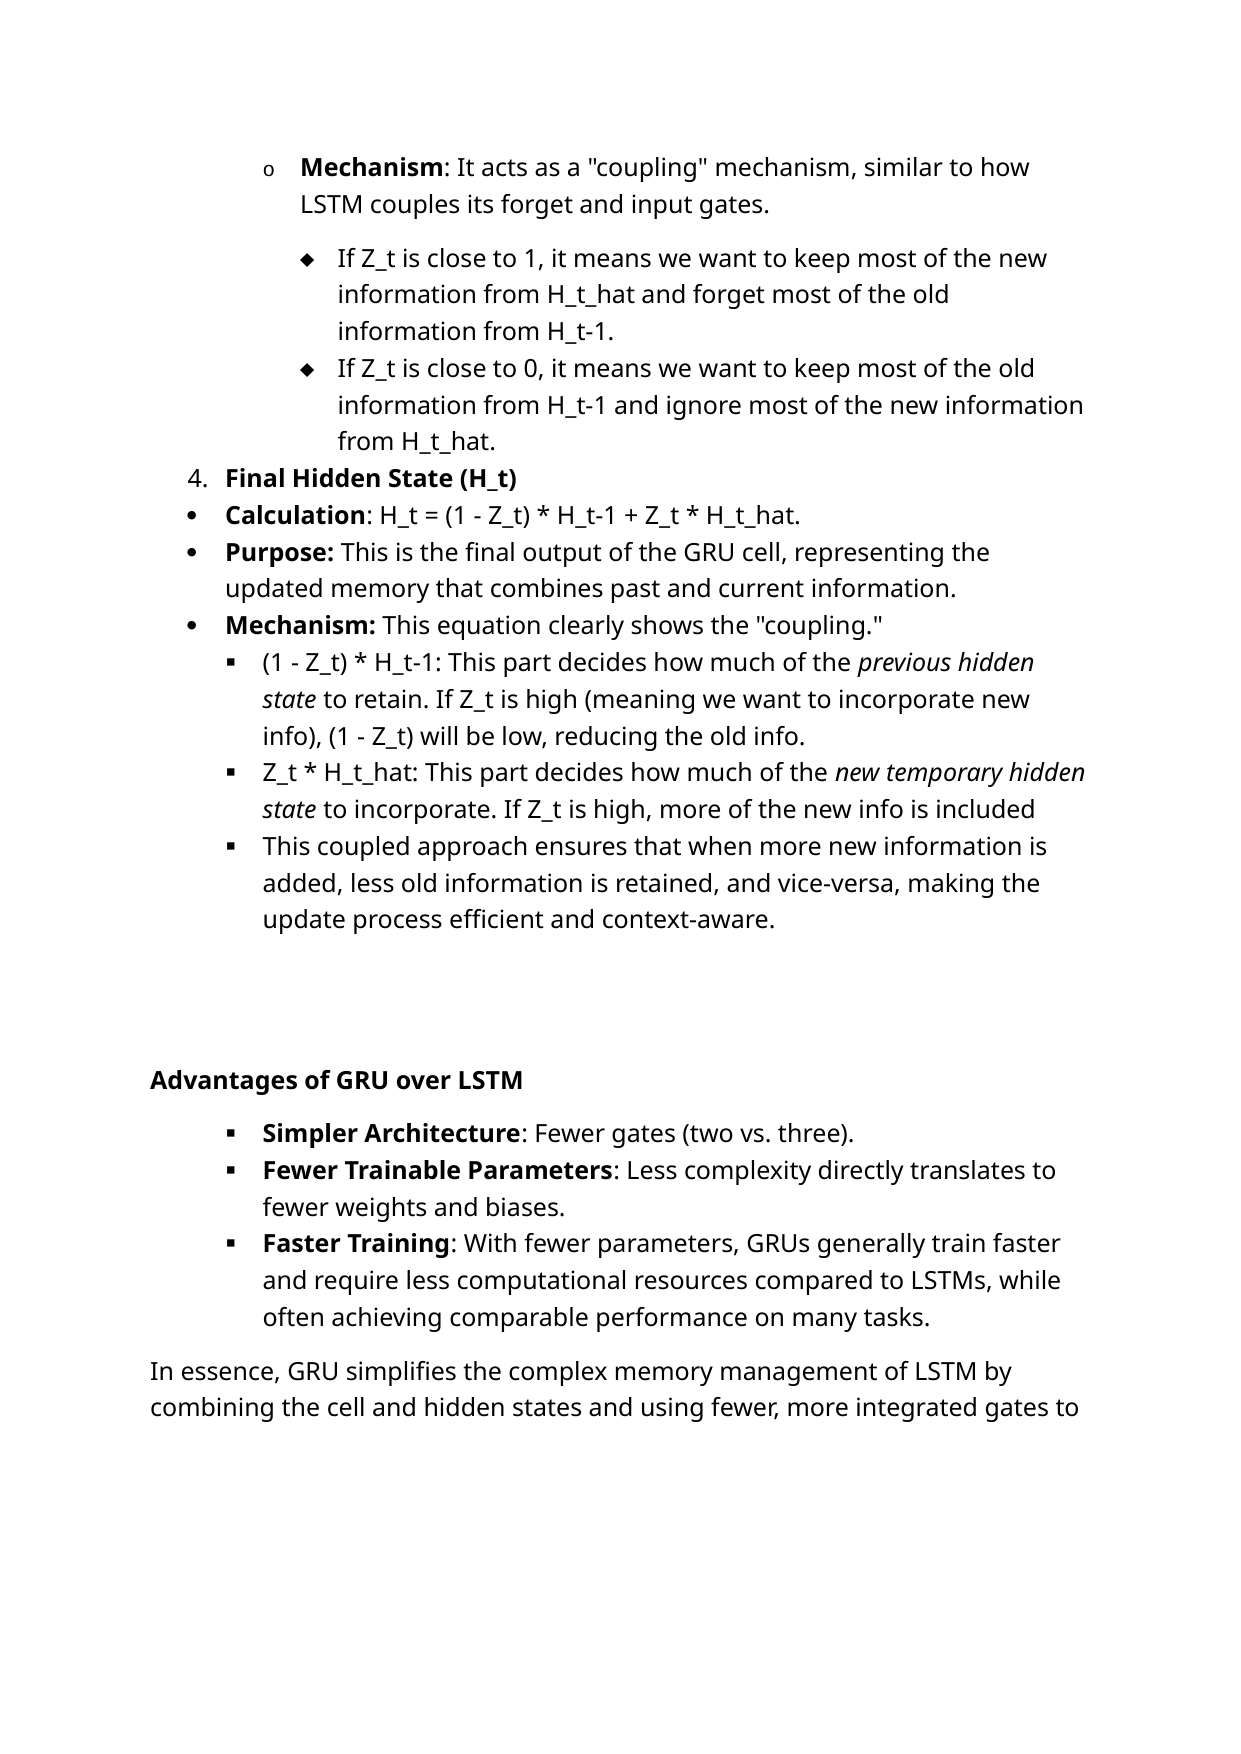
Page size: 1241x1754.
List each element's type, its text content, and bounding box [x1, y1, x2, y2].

list If Z_t is close to 1, it means we want to keep most of the new information from H_t_hat and forget most of the old information from H_t-1. [300, 240, 1090, 348]
list Mechanism: It acts as a "coupling" mechanism, similar to how LSTM couples its forget and input gates. [262, 150, 1090, 221]
list Mechanism: This equation clearly shows the "coupling." [187, 608, 1090, 642]
text Advantages of GRU over LSTM [150, 1062, 1090, 1096]
list Faster Training: With fewer parameters, GRUs generally train faster and require less computational resources compared to LSTMs, while often achieving comparable performance on many tasks. [225, 1226, 1090, 1334]
list Purpose: This is the final output of the GRU cell, representing the updated memory that combines past and current information. [187, 534, 1090, 605]
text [150, 1353, 1090, 1424]
list If Z_t is close to 0, it means we want to keep most of the old information from H_t-1 and ignore most of the new information from H_t_hat. [300, 351, 1090, 458]
list Final Hidden State (H_t) [187, 461, 1090, 495]
list Fewer Trainable Parameters: Less complexity directly translates to fewer weights and biases. [225, 1153, 1090, 1223]
list Simpler Architecture: Fewer gates (two vs. three). [225, 1116, 1090, 1150]
list Calculation: H_t = (1 - Z_t) * H_t-1 + Z_t * H_t_hat. [187, 498, 1090, 532]
list Z_t * H_t_hat: This part decides how much of the new temporary hidden state to incorporate. If Z_t is high, more of the new info is included [225, 755, 1090, 826]
list This coupled approach ensures that when more new information is added, less old information is retained, and vice-versa, making the update process efficient and context-aware. [225, 828, 1090, 936]
list (1 - Z_t) * H_t-1: This part decides how much of the previous hidden state to retain. If Z_t is high (meaning we want to incorporate new info), (1 - Z_t) will be low, reducing the old info. [225, 645, 1090, 752]
